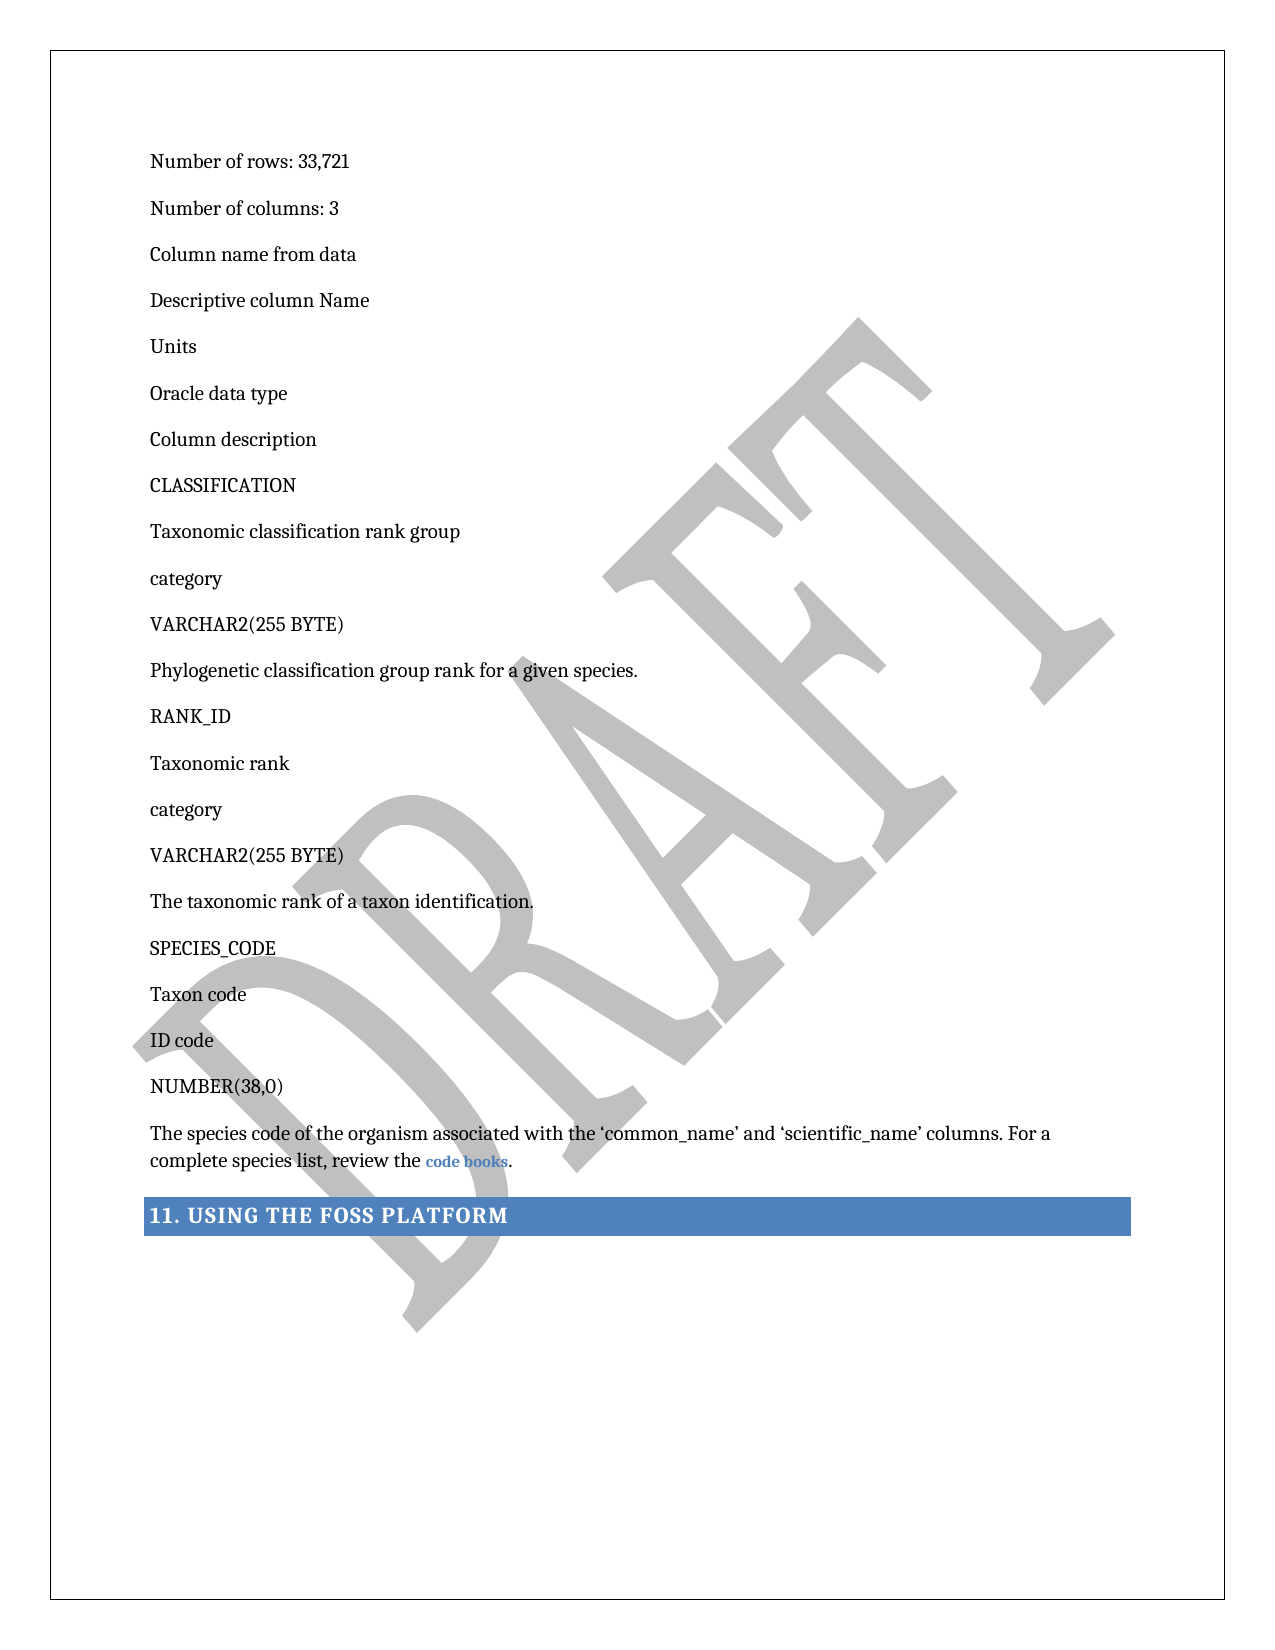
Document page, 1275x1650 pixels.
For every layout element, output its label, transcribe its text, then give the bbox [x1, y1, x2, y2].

text Units [150, 335, 1125, 359]
text RANK_ID [150, 705, 1125, 729]
text Oracle data type [150, 381, 1125, 405]
text Column description [150, 427, 1125, 451]
text The species code of the organism associated with the ‘common_name’ and ‘scientific_name’ columns. For a complete species list, review the code books. [150, 1121, 1125, 1173]
text category [150, 566, 1125, 590]
text Taxon code [150, 982, 1125, 1006]
text Descriptive column Name [150, 289, 1125, 313]
text SPECIES_CODE [150, 936, 1125, 960]
text category [150, 797, 1125, 821]
text Number of rows: 33,721 [150, 150, 1125, 174]
text CLASSIFICATION [150, 474, 1125, 498]
text NUMBER(38,0) [150, 1075, 1125, 1099]
text The taxonomic rank of a taxon identification. [150, 890, 1125, 914]
text Taxonomic rank [150, 751, 1125, 775]
text Column name from data [150, 242, 1125, 266]
text Taxonomic classification rank group [150, 520, 1125, 544]
subtitle 11. Using the FOSS platform [150, 1203, 1125, 1230]
text Number of columns: 3 [150, 196, 1125, 220]
text VARCHAR2(255 BYTE) [150, 844, 1125, 868]
text ID code [150, 1029, 1125, 1053]
text Phylogenetic classification group rank for a given species. [150, 659, 1125, 683]
text VARCHAR2(255 BYTE) [150, 612, 1125, 636]
